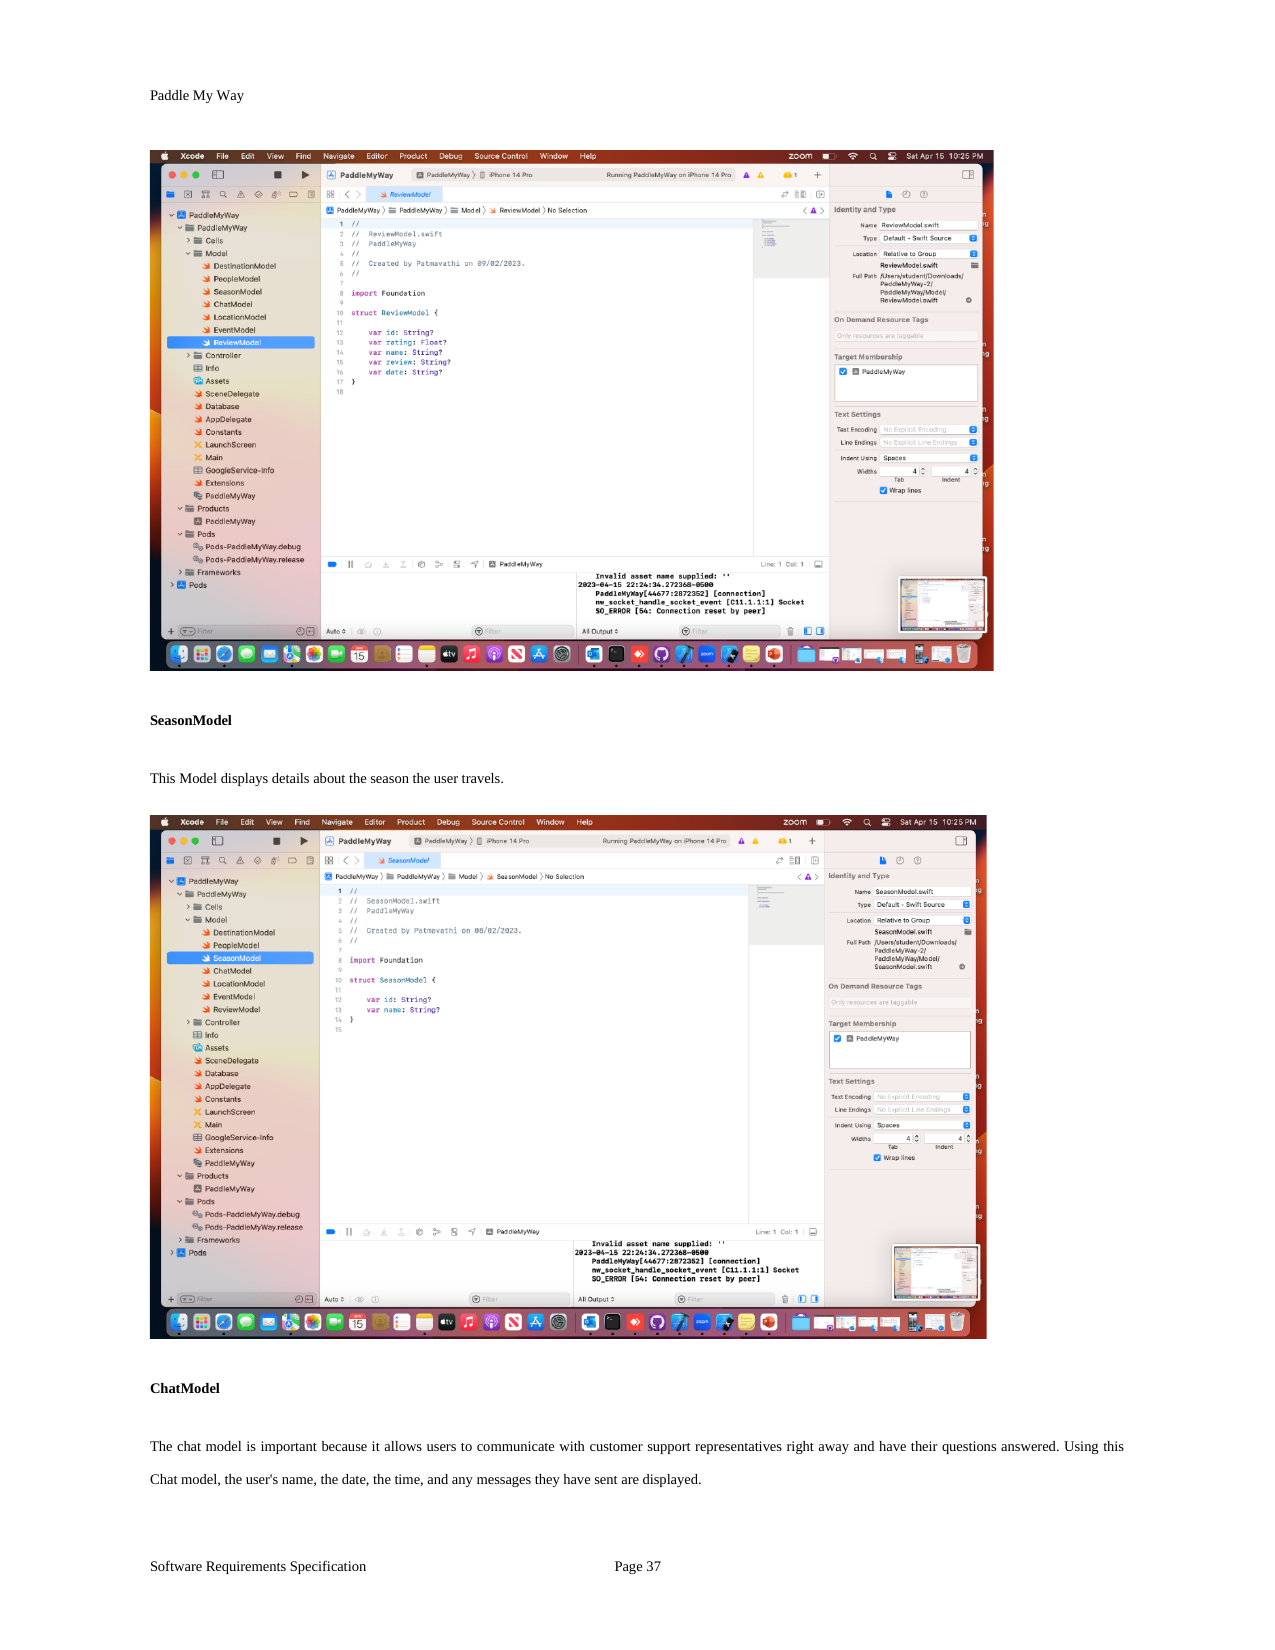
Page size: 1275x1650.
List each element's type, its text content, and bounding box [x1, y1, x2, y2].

text SeasonModel [150, 699, 1125, 728]
picture [149, 150, 994, 671]
text This Model displays details about the season the user travels. [150, 757, 1125, 786]
picture [149, 815, 987, 1339]
text The chat model is important because it allows users to communicate with customer support representatives right away and have their questions answered. Using this Chat model, the user's name, the date, the time, and any messages they have sent are displayed. [150, 1426, 1125, 1488]
text ChatModel [150, 1368, 1125, 1397]
